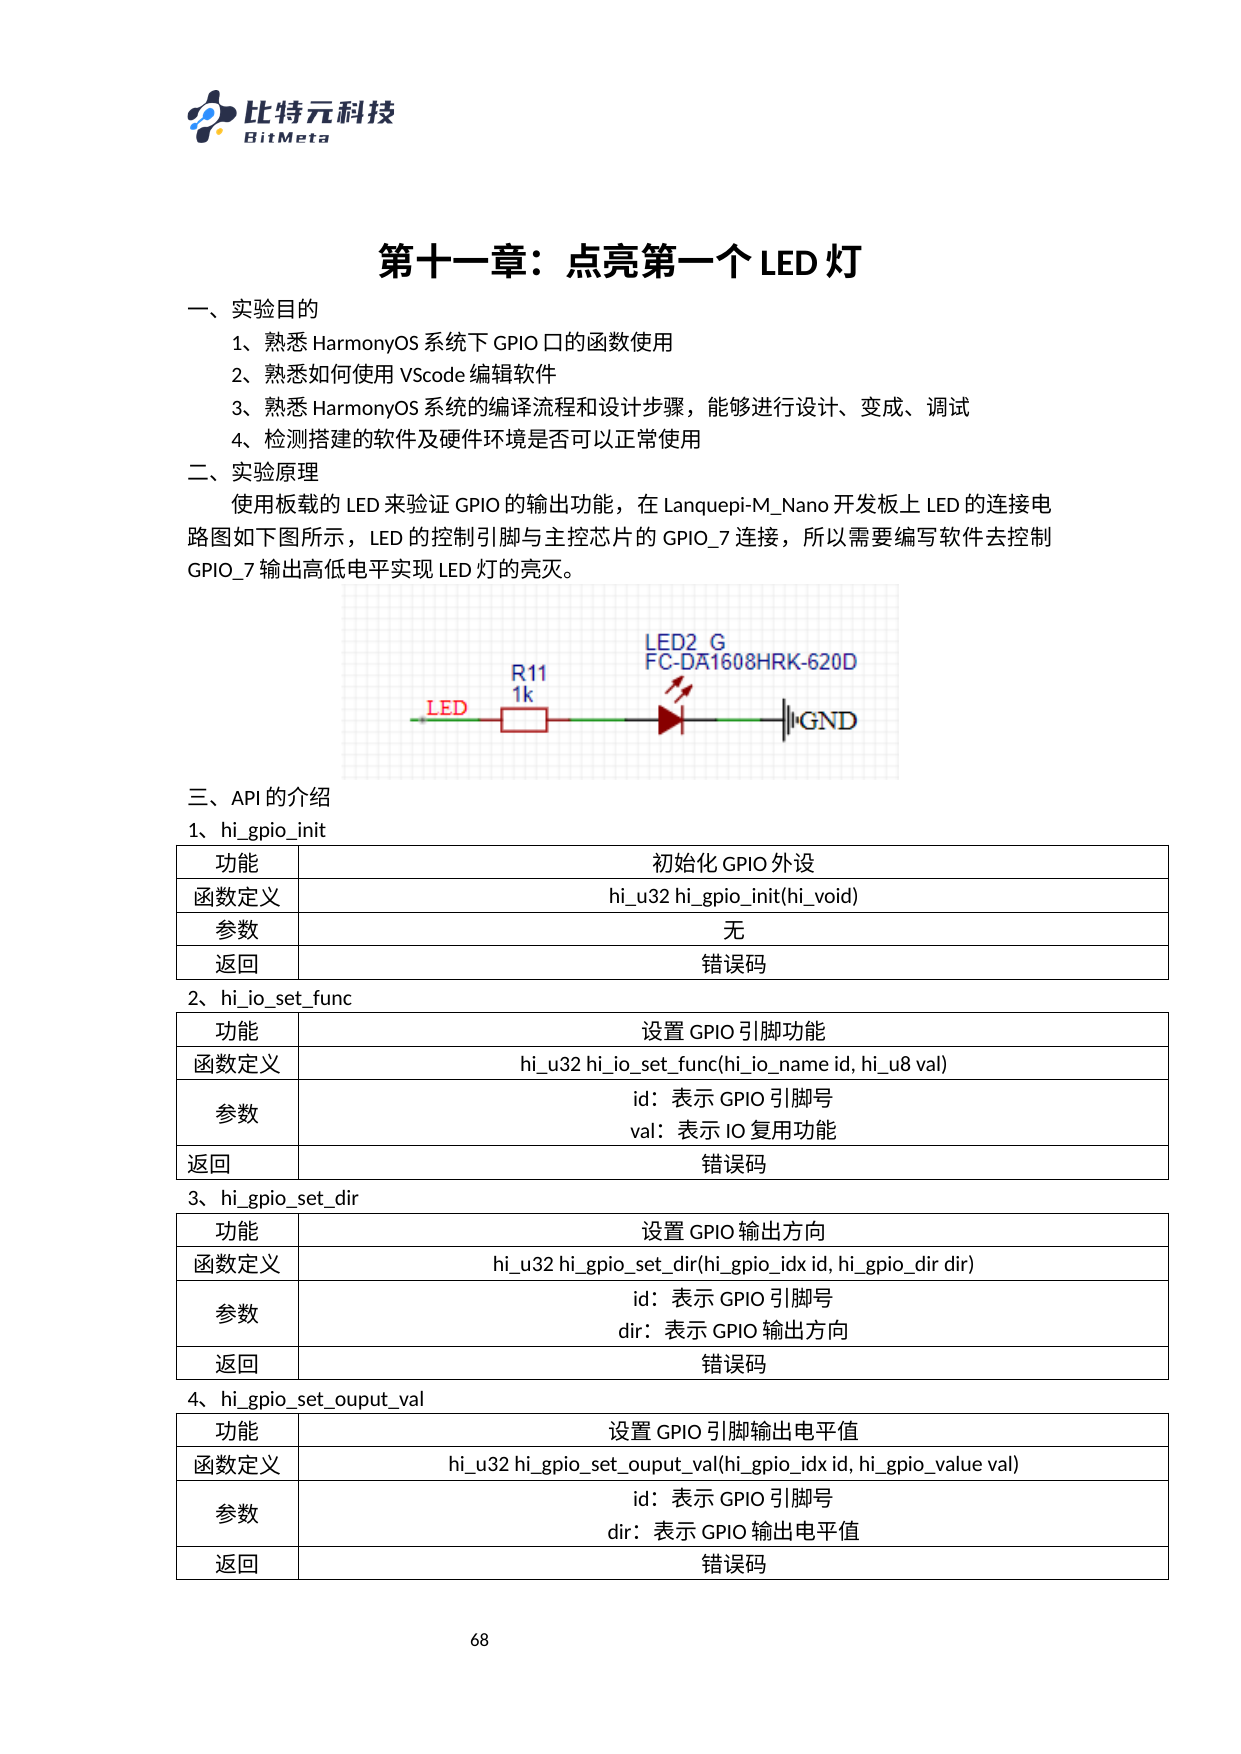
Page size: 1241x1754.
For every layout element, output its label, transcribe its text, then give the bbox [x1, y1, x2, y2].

list 二、实验原理 [187, 454, 1053, 487]
picture [187, 90, 395, 143]
table_header 功能 [177, 1214, 298, 1246]
table_cell hi_u32 hi_io_set_func(hi_io_name id, hi_u8 val) [299, 1047, 1168, 1079]
list 2、熟悉如何使用VScode编辑软件 [187, 357, 1053, 389]
table_cell 返回 [177, 946, 298, 979]
table_header 设置GPIO引脚输出电平值 [299, 1414, 1168, 1446]
list 1、熟悉HarmonyOS系统下GPIO口的函数使用 [187, 324, 1053, 357]
table_cell hi_u32 hi_gpio_init(hi_void) [299, 879, 1168, 912]
table_header 设置GPIO输出方向 [299, 1214, 1168, 1246]
text 4、hi_gpio_set_ouput_val [187, 1380, 1053, 1413]
table_cell 参数 [177, 1281, 298, 1346]
table_cell 无 [299, 913, 1168, 945]
list 4、检测搭建的软件及硬件环境是否可以正常使用 [187, 422, 1053, 454]
table_cell hi_u32 hi_gpio_set_ouput_val(hi_gpio_idx id, hi_gpio_value val) [299, 1447, 1168, 1480]
table_header 功能 [177, 1013, 298, 1046]
table_cell 函数定义 [177, 1247, 298, 1279]
table_cell 函数定义 [177, 1447, 298, 1480]
table_cell hi_u32 hi_gpio_set_dir(hi_gpio_idx id, hi_gpio_dir dir) [299, 1247, 1168, 1279]
table_cell 返回 [177, 1146, 298, 1179]
table_cell 错误码 [299, 1347, 1168, 1379]
table_header 设置GPIO引脚功能 [299, 1013, 1168, 1046]
table_cell id：表示GPIO引脚号 dir：表示GPIO输出电平值 [299, 1481, 1168, 1546]
list 第十一章：点亮第一个LED灯 [187, 227, 1053, 292]
list 一、实验目的 [187, 292, 1053, 324]
table_cell 错误码 [299, 1547, 1168, 1579]
table_cell 参数 [177, 1080, 298, 1145]
table_cell 错误码 [299, 946, 1168, 979]
table_cell 参数 [177, 913, 298, 945]
table_cell 函数定义 [177, 879, 298, 912]
table_header 功能 [177, 846, 298, 878]
table_cell id：表示GPIO引脚号 dir：表示GPIO输出方向 [299, 1281, 1168, 1346]
table_cell 函数定义 [177, 1047, 298, 1079]
table_cell 参数 [177, 1481, 298, 1546]
text 使用板载的LED来验证GPIO的输出功能，在Lanquepi-M_Nano开发板上LED的连接电路图如下图所示，LED的控制引脚与主控芯片的GPIO_7连接，所以需要编写软件去控制GPIO_7输出高低电平实现LED灯的亮灭。 [187, 487, 1053, 584]
text 1、hi_gpio_init [187, 812, 1053, 844]
picture [341, 584, 899, 780]
list 三、API的介绍 [187, 779, 1053, 812]
table_header 初始化GPIO外设 [299, 846, 1168, 878]
table_header 功能 [177, 1414, 298, 1446]
table_cell 返回 [177, 1347, 298, 1379]
table_cell 错误码 [299, 1146, 1168, 1179]
table_cell 返回 [177, 1547, 298, 1579]
text 2、hi_io_set_func [187, 980, 1053, 1012]
text 3、hi_gpio_set_dir [187, 1180, 1053, 1212]
list 3、熟悉HarmonyOS系统的编译流程和设计步骤，能够进行设计、变成、调试 [187, 389, 1053, 422]
table_cell id：表示GPIO引脚号 val：表示IO复用功能 [299, 1080, 1168, 1145]
